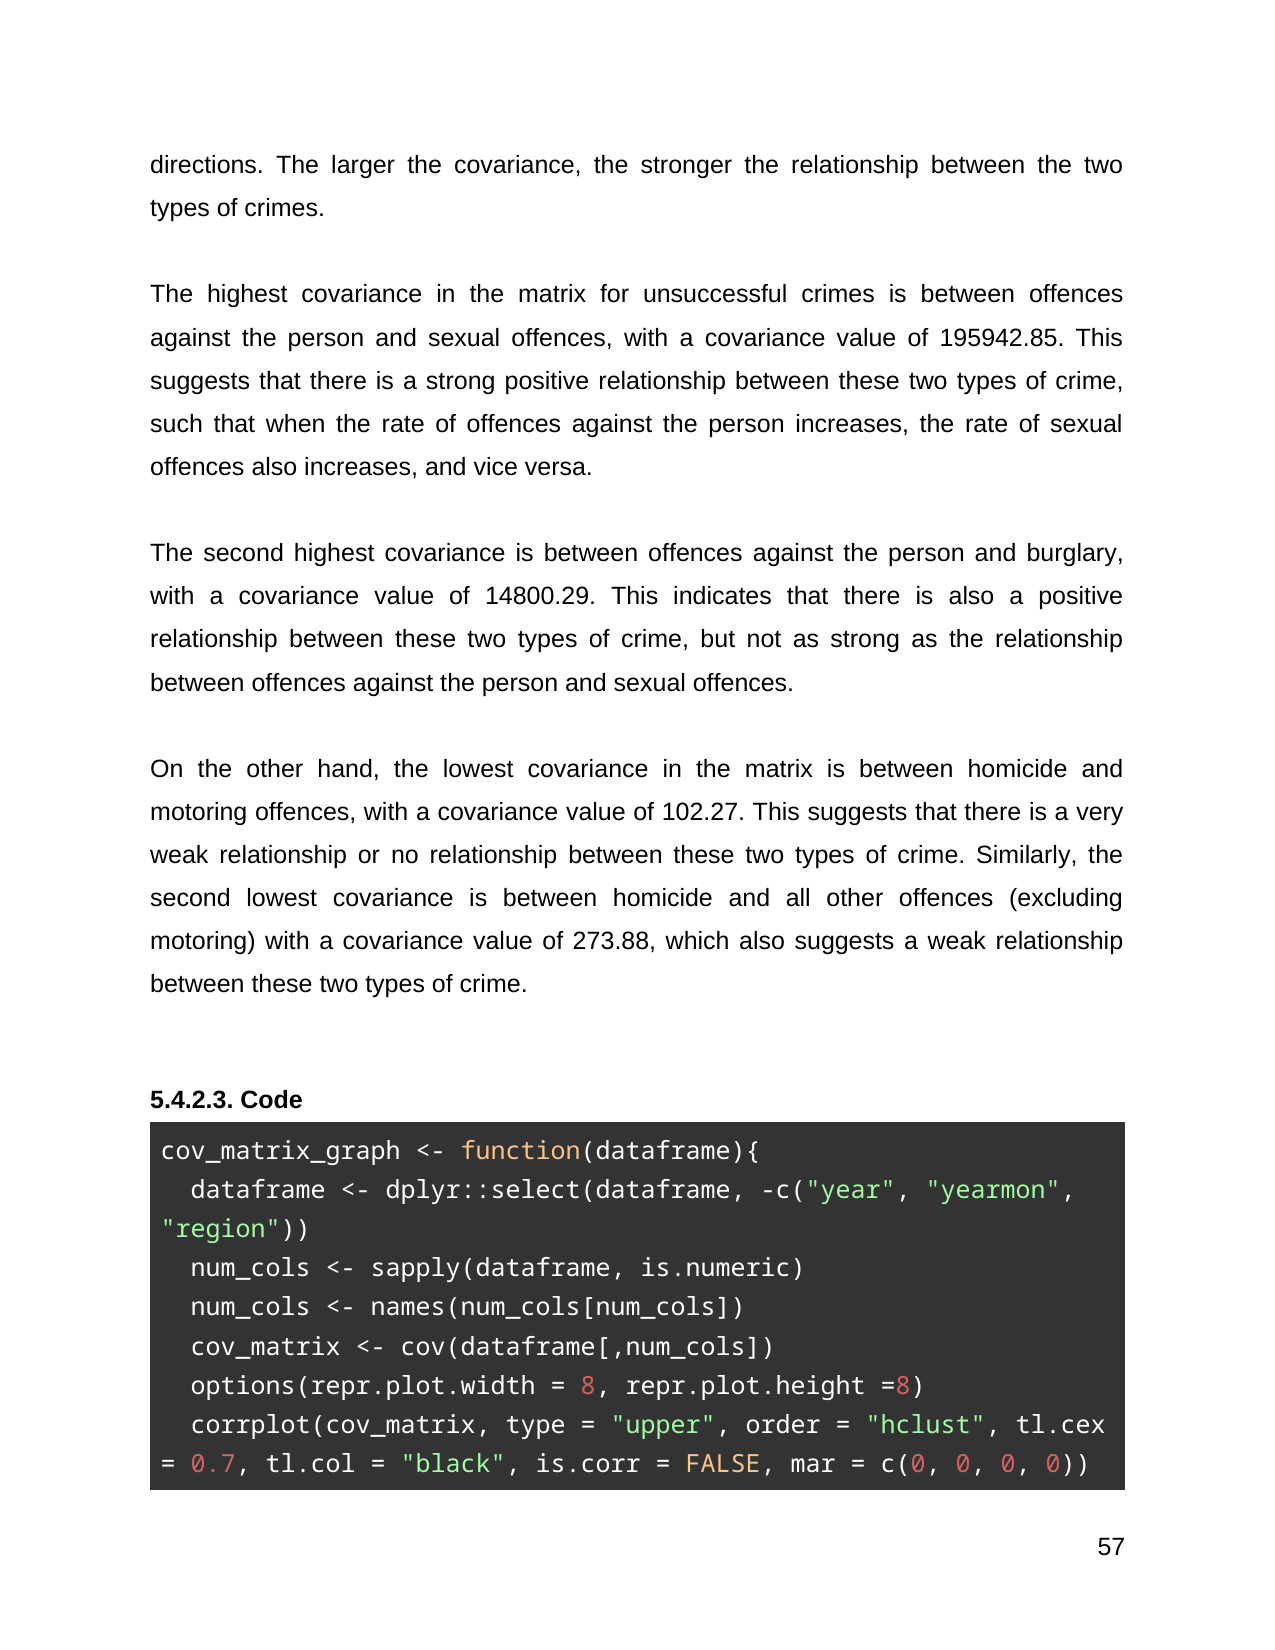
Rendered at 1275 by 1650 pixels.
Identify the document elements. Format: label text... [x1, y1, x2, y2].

text On the other hand, the lowest covariance in the matrix is between homicide and motoring offences, with a covariance value of 102.27. This suggests that there is a very weak relationship or no relationship between these two types of crime. Similarly, the second lowest covariance is between homicide and all other offences (excluding motoring) with a covariance value of 273.88, which also suggests a weak relationship between these two types of crime. [150, 754, 1125, 998]
subtitle 5.4.2.3. Code [150, 1085, 1125, 1113]
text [150, 150, 1125, 222]
text The highest covariance in the matrix for unsuccessful crimes is between offences against the person and sexual offences, with a covariance value of 195942.85. This suggests that there is a strong positive relationship between these two types of crime, such that when the rate of offences against the person increases, the rate of sexual offences also increases, and vice versa. [150, 279, 1125, 481]
text The second highest covariance is between offences against the person and burglary, with a covariance value of 14800.29. This indicates that there is also a positive relationship between these two types of crime, but not as strong as the relationship between offences against the person and sexual offences. [150, 538, 1125, 696]
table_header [150, 1122, 1125, 1490]
